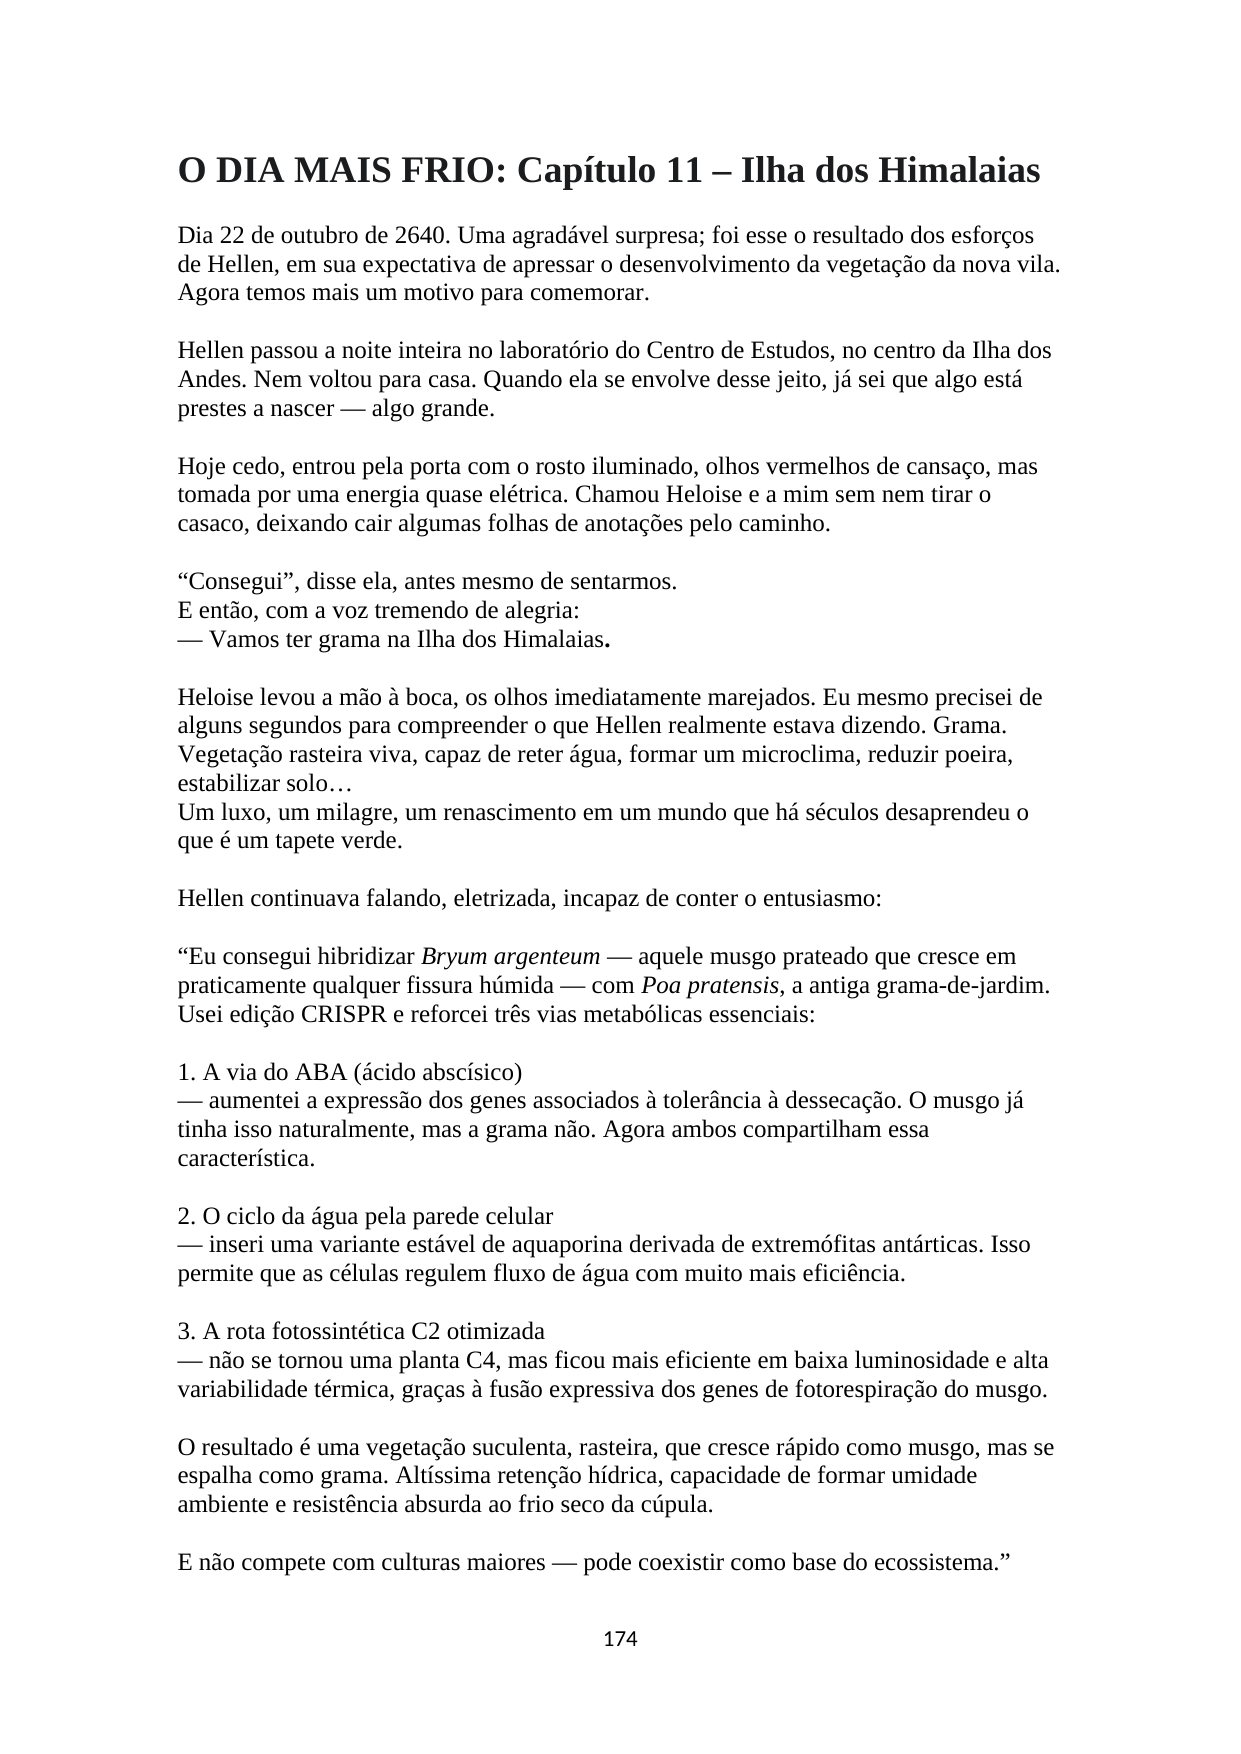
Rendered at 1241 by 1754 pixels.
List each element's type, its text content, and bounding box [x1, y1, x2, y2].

text E não compete com culturas maiores — pode coexistir como base do ecossistema.” [177, 1547, 1063, 1576]
text Heloise levou a mão à boca, os olhos imediatamente marejados. Eu mesmo precisei de alguns segundos para compreender o que Hellen realmente estava dizendo. Grama. Vegetação rasteira viva, capaz de reter água, formar um microclima, reduzir poeira, estabilizar solo… Um luxo, um milagre, um renascimento em um mundo que há séculos desaprendeu o que é um tapete verde. [177, 682, 1063, 854]
text O DIA MAIS FRIO: Capítulo 11 – Ilha dos Himalaias [177, 148, 1063, 191]
text 2. O ciclo da água pela parede celular — inseri uma variante estável de aquaporina derivada de extremófitas antárticas. Isso permite que as células regulem fluxo de água com muito mais eficiência. [177, 1201, 1063, 1287]
text Hoje cedo, entrou pela porta com o rosto iluminado, olhos vermelhos de cansaço, mas tomada por uma energia quase elétrica. Chamou Heloise e a mim sem nem tirar o casaco, deixando cair algumas folhas de anotações pelo caminho. [177, 451, 1063, 537]
text 1. A via do ABA (ácido abscísico) — aumentei a expressão dos genes associados à tolerância à dessecação. O musgo já tinha isso naturalmente, mas a grama não. Agora ambos compartilham essa característica. [177, 1057, 1063, 1172]
text 3. A rota fotossintética C2 otimizada — não se tornou uma planta C4, mas ficou mais eficiente em baixa luminosidade e alta variabilidade térmica, graças à fusão expressiva dos genes de fotorespiração do musgo. [177, 1316, 1063, 1402]
text Hellen passou a noite inteira no laboratório do Centro de Estudos, no centro da Ilha dos Andes. Nem voltou para casa. Quando ela se envolve desse jeito, já sei que algo está prestes a nascer — algo grande. [177, 335, 1063, 422]
text “Eu consegui hibridizar Bryum argenteum — aquele musgo prateado que cresce em praticamente qualquer fissura húmida — com Poa pratensis, a antiga grama-de-jardim. Usei edição CRISPR e reforcei três vias metabólicas essenciais: [177, 941, 1063, 1027]
text Hellen continuava falando, eletrizada, incapaz de conter o entusiasmo: [177, 883, 1063, 912]
text O resultado é uma vegetação suculenta, rasteira, que cresce rápido como musgo, mas se espalha como grama. Altíssima retenção hídrica, capacidade de formar umidade ambiente e resistência absurda ao frio seco da cúpula. [177, 1432, 1063, 1518]
text “Consegui”, disse ela, antes mesmo de sentarmos. E então, com a voz tremendo de alegria: — Vamos ter grama na Ilha dos Himalaias. [177, 566, 1063, 652]
text Dia 22 de outubro de 2640. Uma agradável surpresa; foi esse o resultado dos esforços de Hellen, em sua expectativa de apressar o desenvolvimento da vegetação da nova vila. Agora temos mais um motivo para comemorar. [177, 220, 1063, 306]
